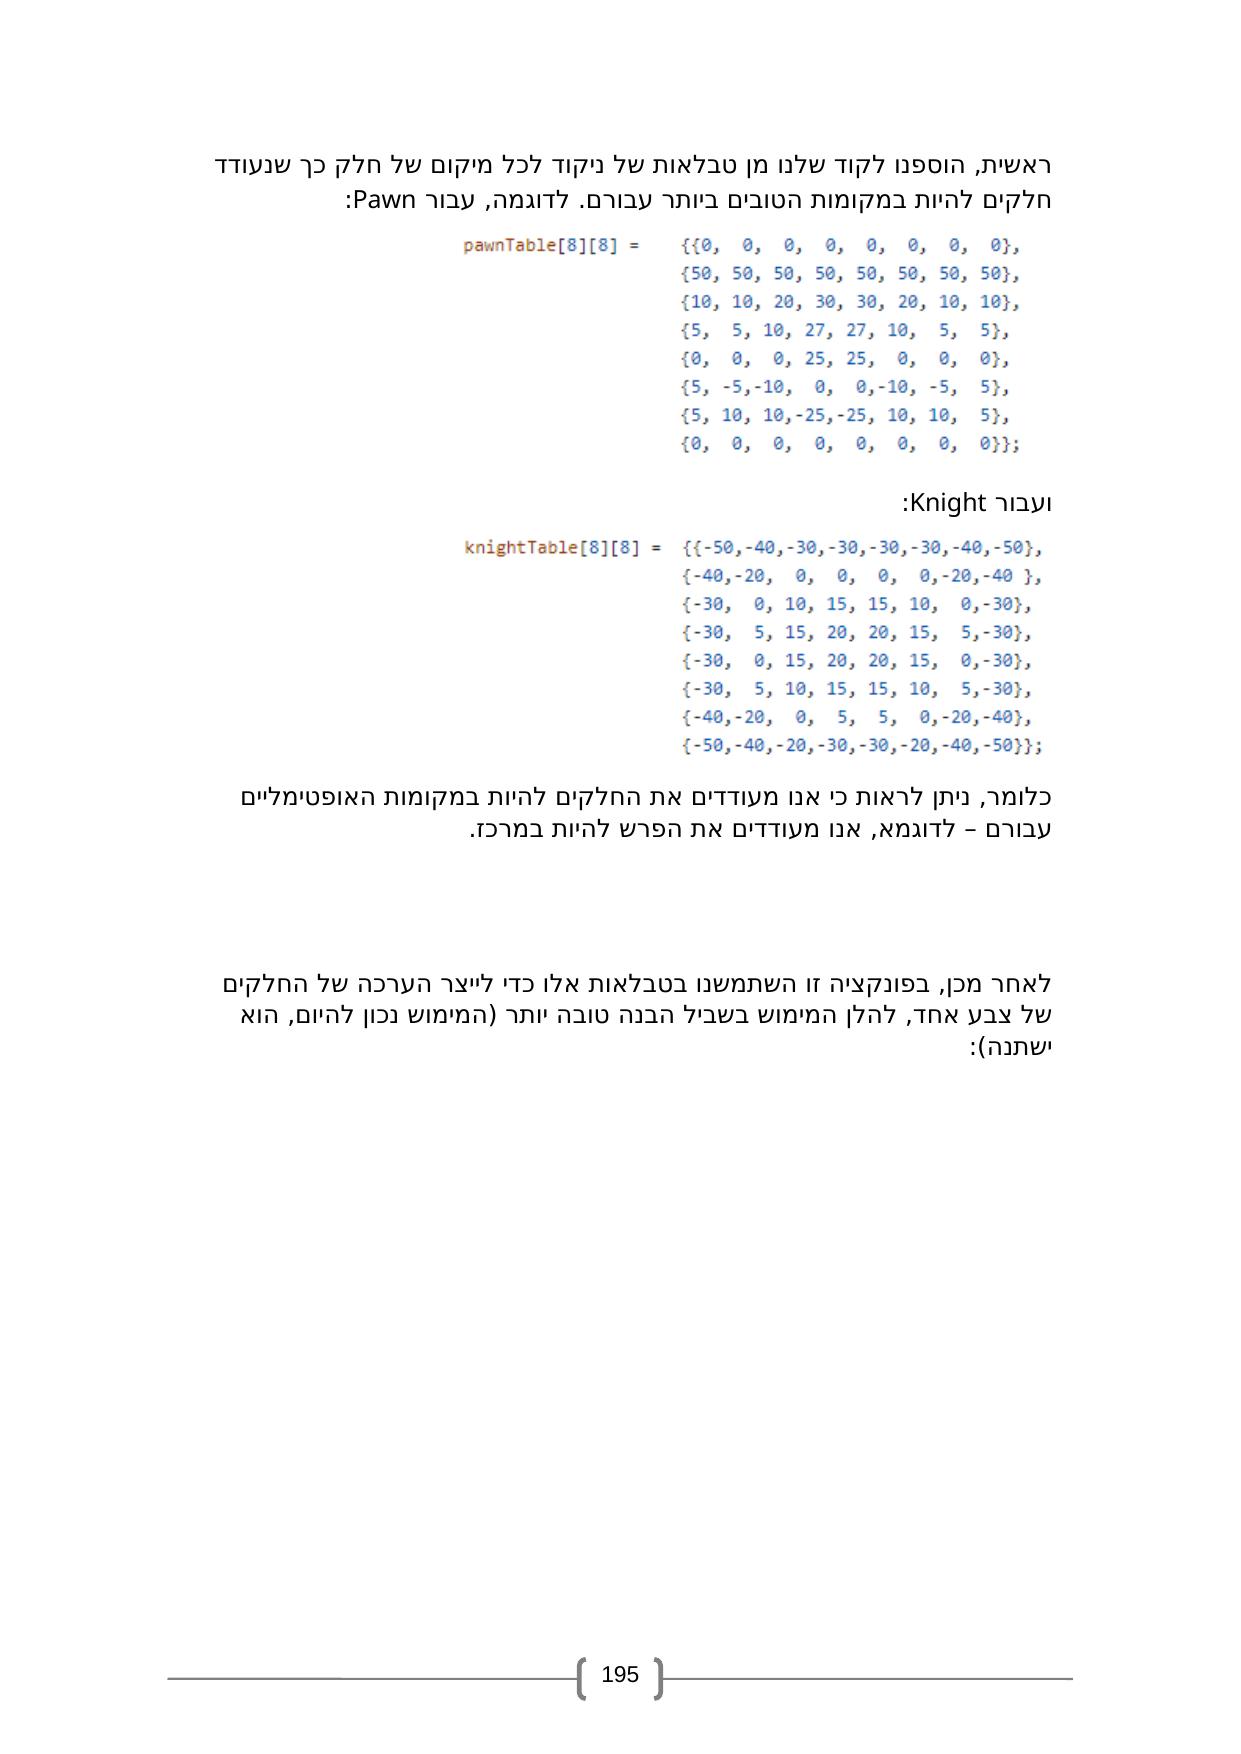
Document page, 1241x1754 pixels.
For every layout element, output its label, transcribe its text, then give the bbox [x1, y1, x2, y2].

text ראשית, הוספנו לקוד שלנו מן טבלאות של ניקוד לכל מיקום של חלק כך שנעודד חלקים להיות במקומות הטובים ביותר עבורם. לדוגמה, עבור Pawn: [187, 150, 1053, 216]
picture [461, 538, 1053, 764]
text לאחר מכן, בפונקציה זו השתמשנו בטבלאות אלו כדי לייצר הערכה של החלקים של צבע אחד, להלן המימוש בשביל הבנה טובה יותר (המימוש נכון להיום, הוא ישתנה): [187, 969, 1053, 1061]
picture [455, 235, 1053, 467]
text כלומר, ניתן לראות כי אנו מעודדים את החלקים להיות במקומות האופטימליים עבורם – לדוגמא, אנו מעודדים את הפרש להיות במרכז. [187, 782, 1053, 843]
text ועבור Knight: [187, 485, 1053, 519]
